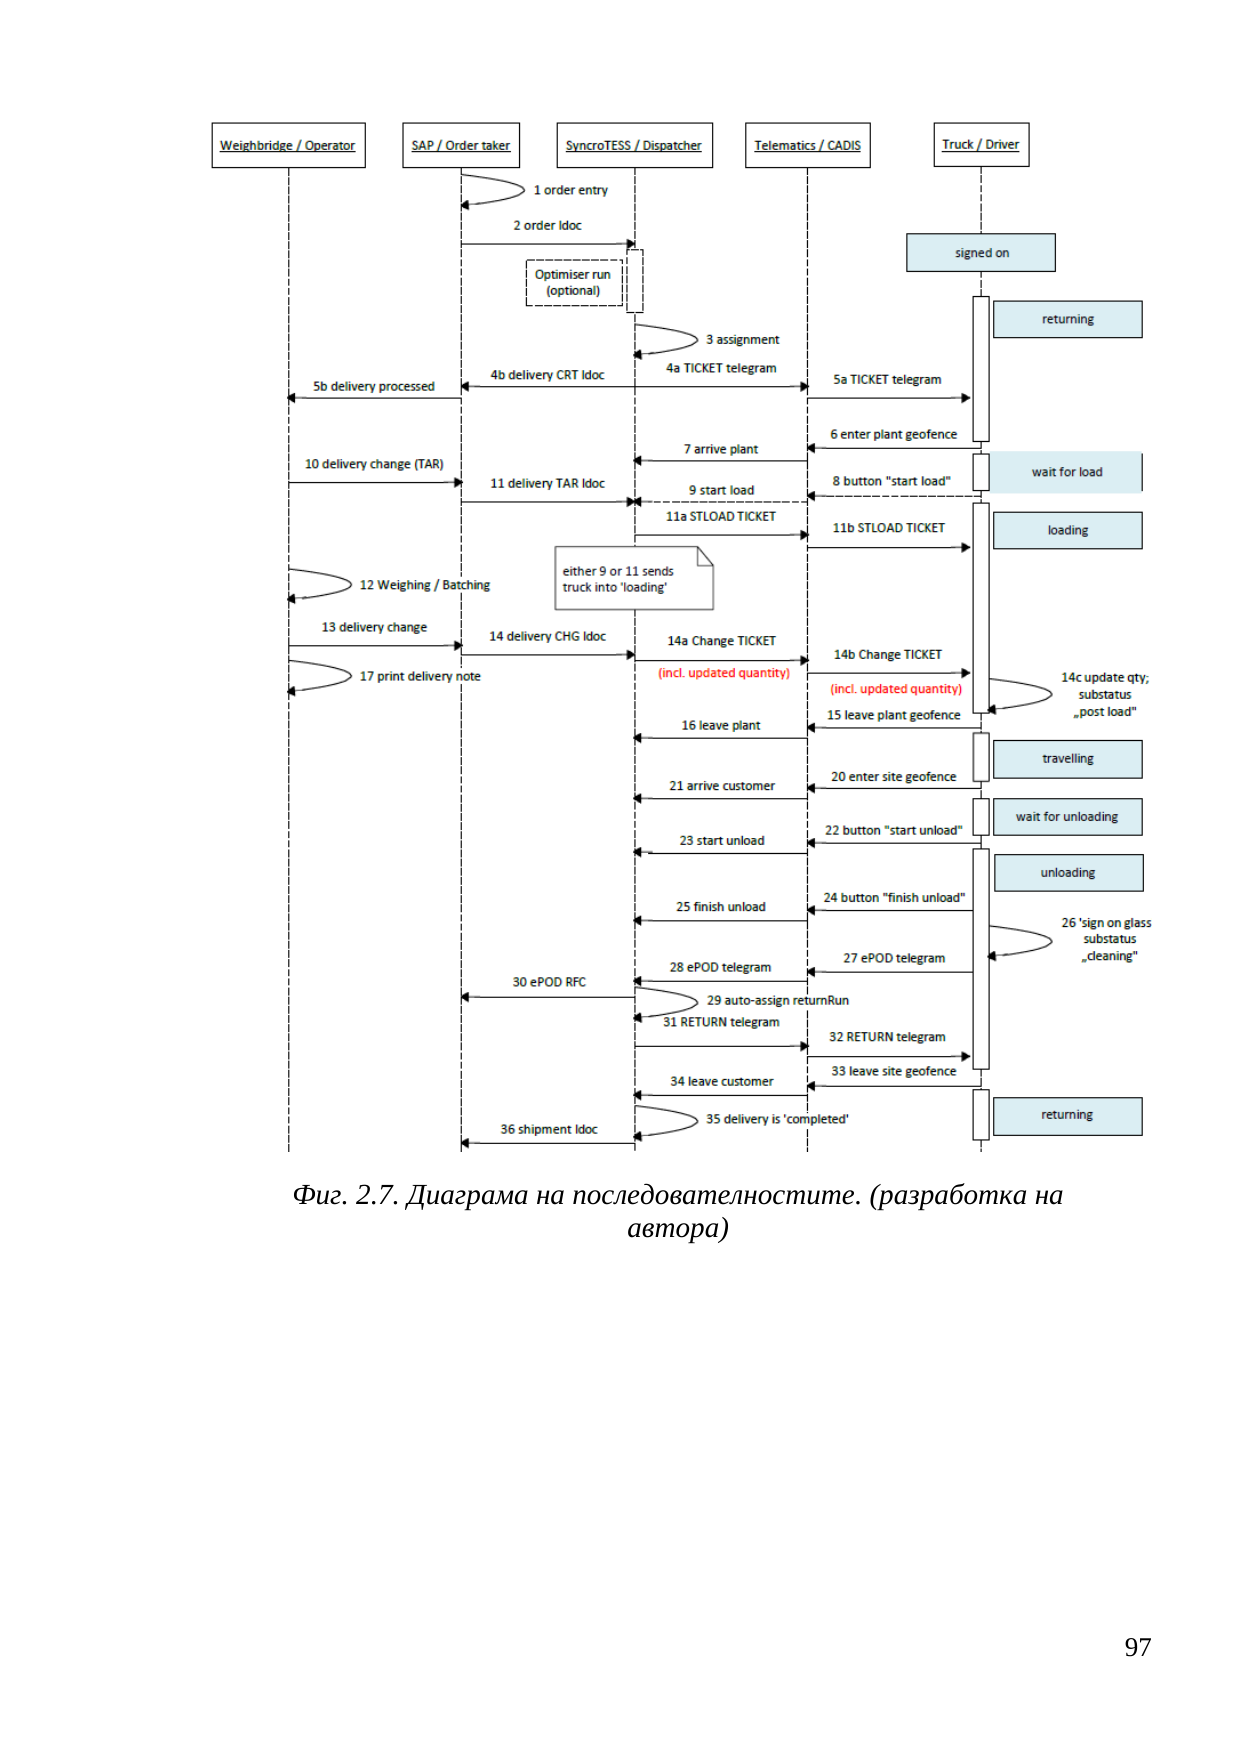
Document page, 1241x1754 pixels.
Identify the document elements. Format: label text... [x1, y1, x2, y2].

title Фиг. 2.7. Диаграма на последователностите. (разработка на автора) [266, 1177, 1092, 1244]
picture [206, 118, 1152, 1152]
